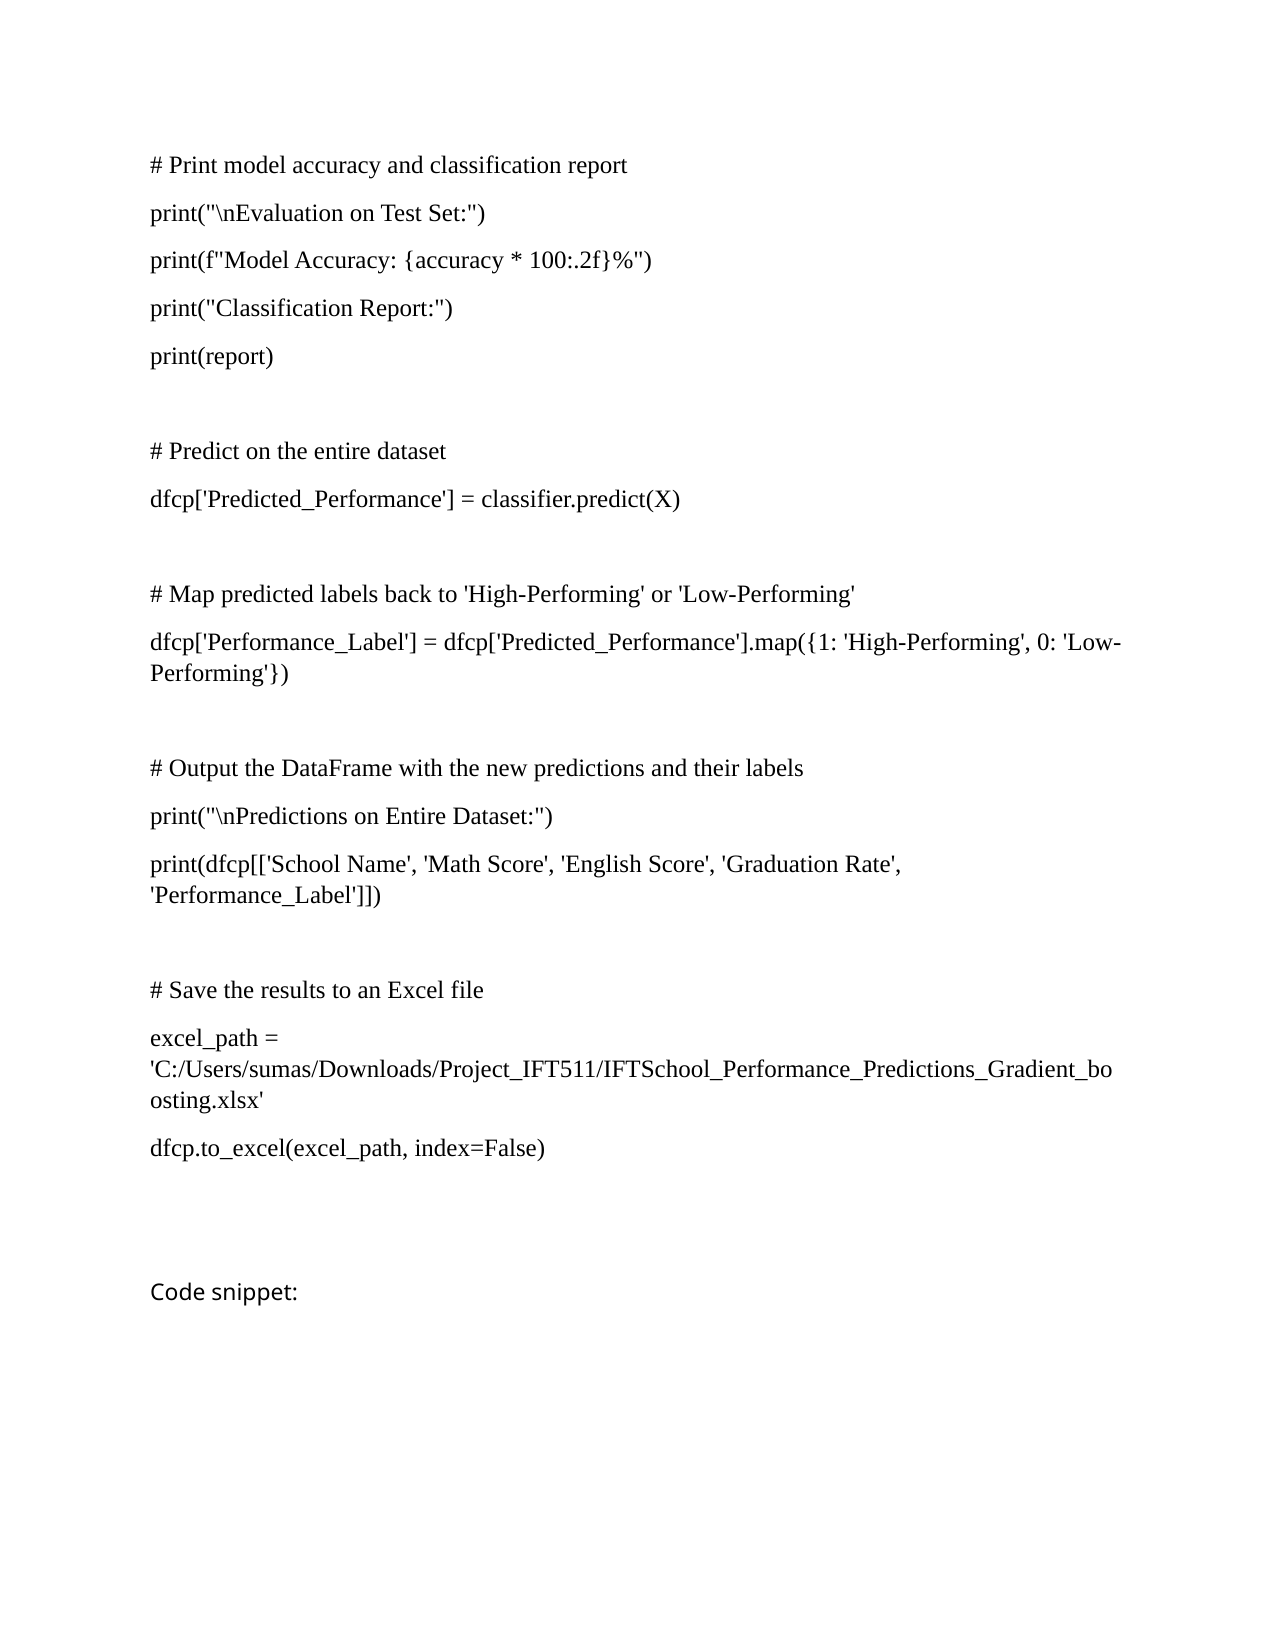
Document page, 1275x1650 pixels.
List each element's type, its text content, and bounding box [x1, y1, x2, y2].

text # Output the DataFrame with the new predictions and their labels [150, 753, 1125, 782]
text # Print model accuracy and classification report [150, 150, 1125, 179]
text dfcp['Predicted_Performance'] = classifier.predict(X) [150, 484, 1125, 513]
text dfcp.to_excel(excel_path, index=False) [150, 1133, 1125, 1162]
text print("\nEvaluation on Test Set:") [150, 198, 1125, 226]
text print(f"Model Accuracy: {accuracy * 100:.2f}%") [150, 245, 1125, 274]
text print("\nPredictions on Entire Dataset:") [150, 801, 1125, 830]
text # Map predicted labels back to 'High-Performing' or 'Low-Performing' [150, 579, 1125, 608]
text print(dfcp[['School Name', 'Math Score', 'English Score', 'Graduation Rate', 'Performance_Label']]) [150, 849, 1125, 909]
text Code snippet: [150, 1276, 1125, 1307]
text # Predict on the entire dataset [150, 436, 1125, 465]
text excel_path = 'C:/Users/sumas/Downloads/Project_IFT511/IFTSchool_Performance_Predictions_Gradient_boosting.xlsx' [150, 1023, 1125, 1114]
text # Save the results to an Excel file [150, 975, 1125, 1004]
text print(report) [150, 341, 1125, 369]
text print("Classification Report:") [150, 293, 1125, 322]
text dfcp['Performance_Label'] = dfcp['Predicted_Performance'].map({1: 'High-Performing', 0: 'Low-Performing'}) [150, 627, 1125, 687]
